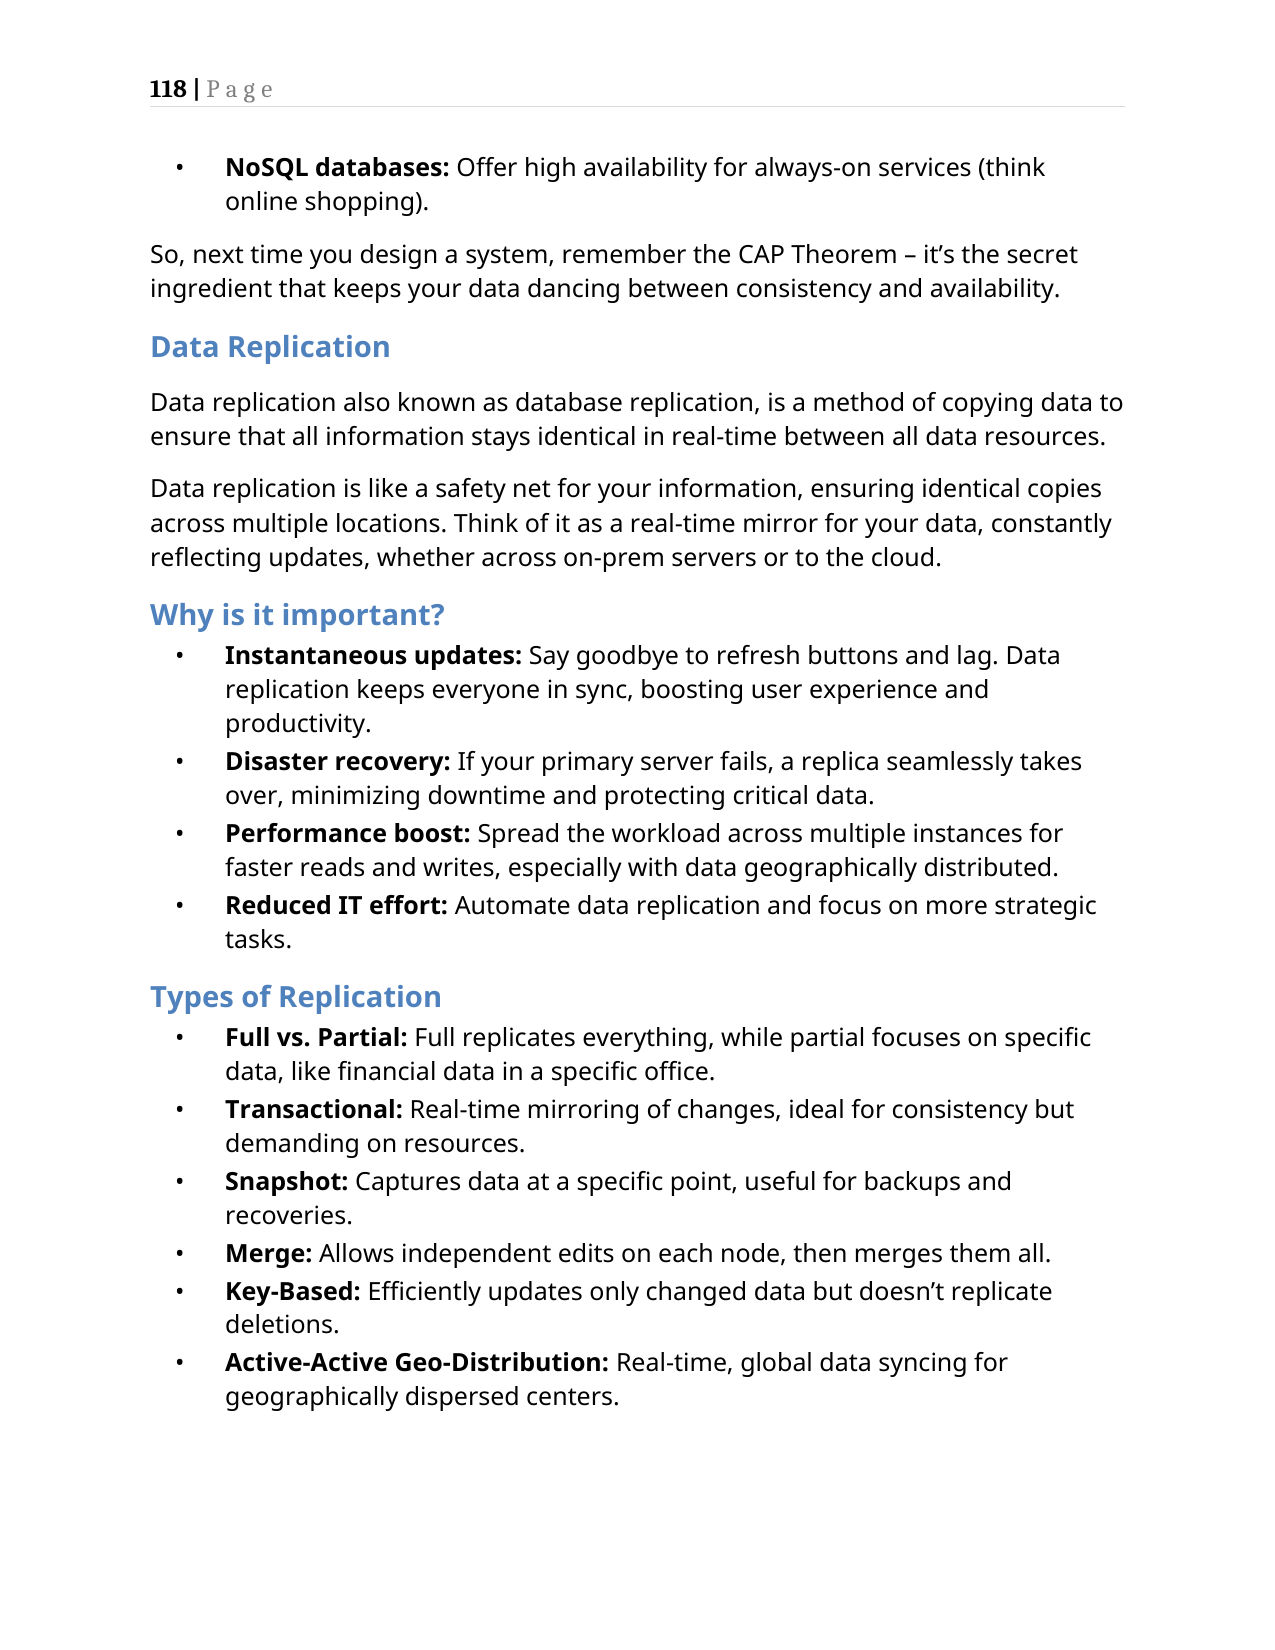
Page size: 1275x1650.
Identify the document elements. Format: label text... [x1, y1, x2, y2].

list Disaster recovery: If your primary server fails, a replica seamlessly takes over, minimizing downtime and protecting critical data. [175, 743, 1125, 812]
text So, next time you design a system, remember the CAP Theorem – it’s the secret ingredient that keeps your data dancing between consistency and availability. [150, 237, 1125, 305]
list Active-Active Geo-Distribution: Real-time, global data syncing for geographically dispersed centers. [175, 1345, 1125, 1413]
text Data replication is like a safety net for your information, ensuring identical copies across multiple locations. Think of it as a real-time mirror for your data, constantly reflecting updates, whether across on-prem servers or to the cloud. [150, 471, 1125, 573]
list NoSQL databases: Offer high availability for always-on services (think online shopping). [175, 150, 1125, 218]
list Snapshot: Captures data at a specific point, useful for backups and recoveries. [175, 1163, 1125, 1232]
list Merge: Allows independent edits on each node, then merges them all. [175, 1235, 1125, 1269]
text Data replication also known as database replication, is a method of copying data to ensure that all information stays identical in real-time between all data resources. [150, 384, 1125, 452]
list Performance boost: Spread the workload across multiple instances for faster reads and writes, especially with data geographically distributed. [175, 815, 1125, 883]
list Reduced IT effort: Automate data replication and focus on more strategic tasks. [175, 887, 1125, 955]
list Full vs. Partial: Full replicates everything, while partial focuses on specific data, like financial data in a specific office. [175, 1020, 1125, 1088]
list Transactional: Real-time mirroring of changes, ideal for consistency but demanding on resources. [175, 1092, 1125, 1160]
list Key-Based: Efficiently updates only changed data but doesn’t replicate deletions. [175, 1273, 1125, 1341]
subtitle Data Replication [150, 326, 1125, 366]
list Instantaneous updates: Say goodbye to refresh buttons and lag. Data replication keeps everyone in sync, boosting user experience and productivity. [175, 638, 1125, 740]
subtitle Types of Replication [150, 976, 1125, 1016]
subtitle Why is it important? [150, 594, 1125, 634]
